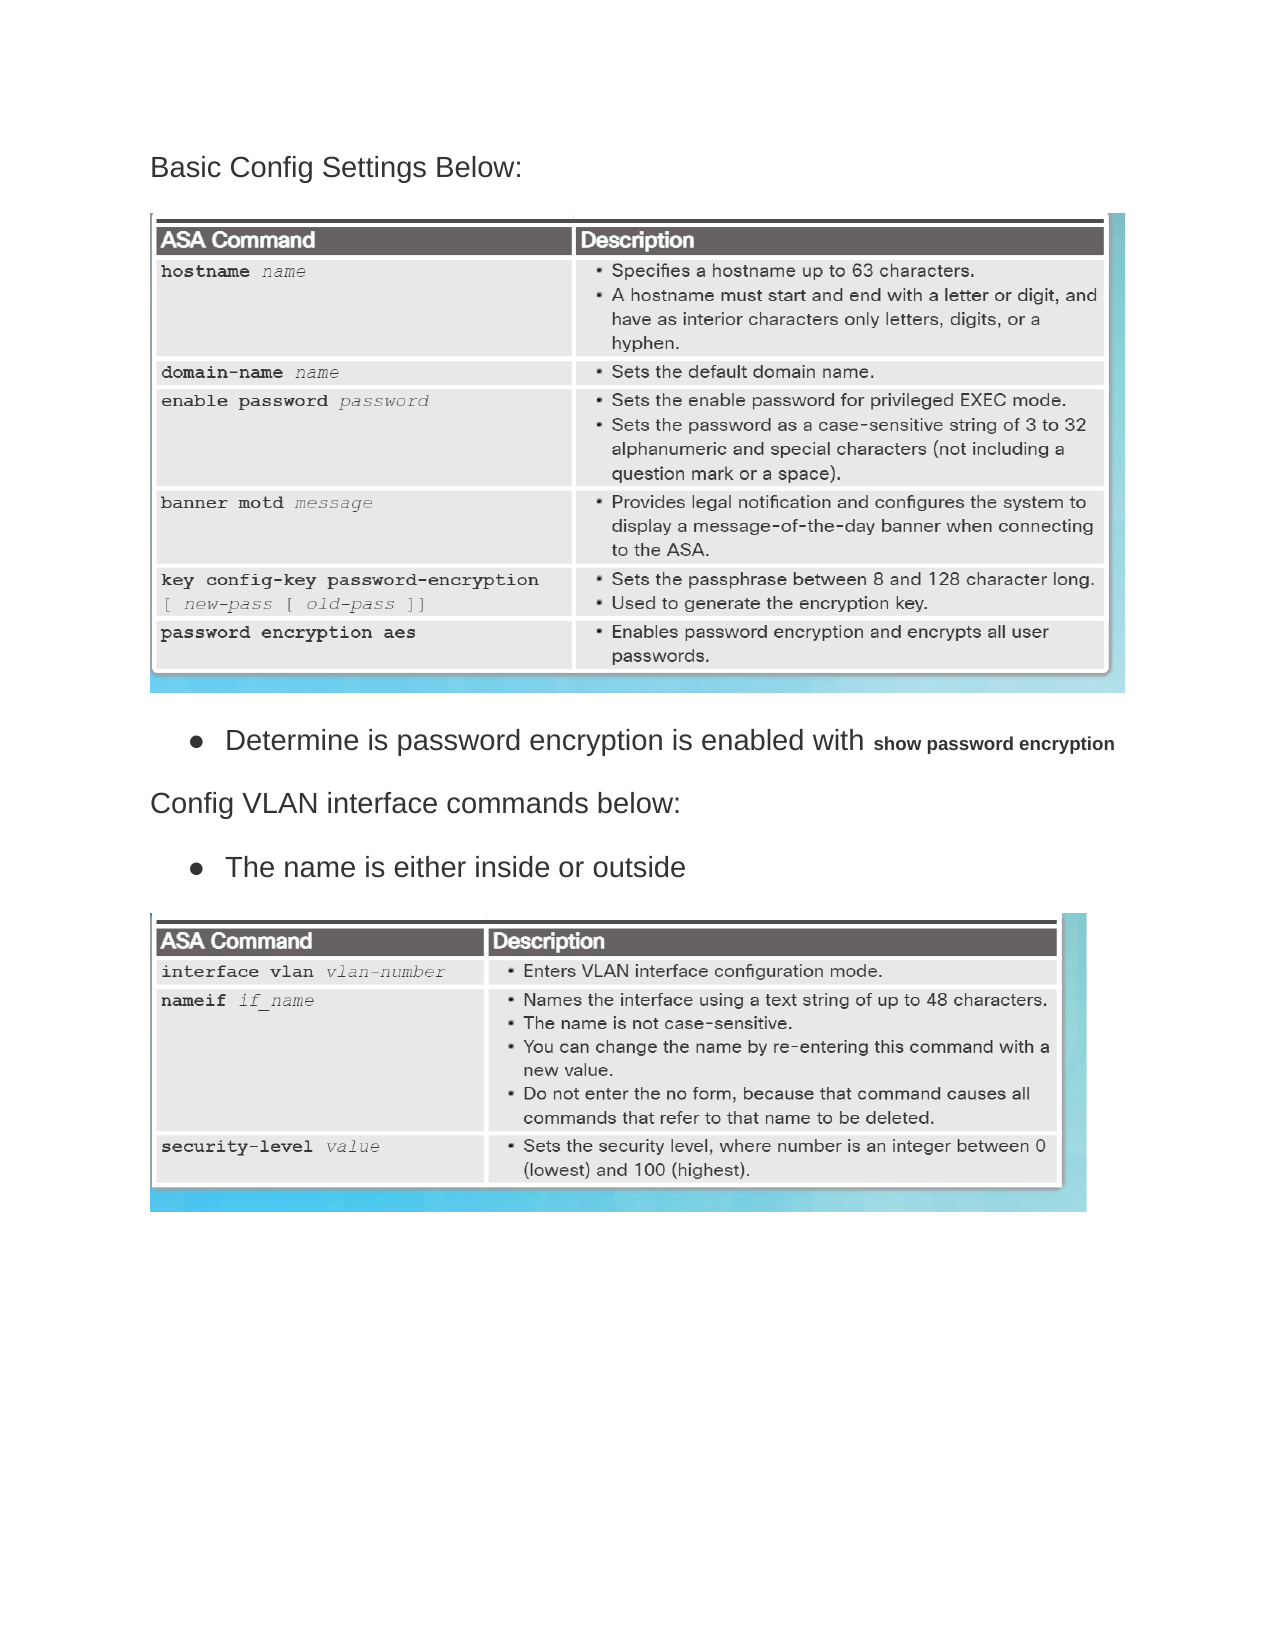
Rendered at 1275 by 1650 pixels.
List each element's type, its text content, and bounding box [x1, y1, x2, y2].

list The name is either inside or outside [187, 850, 1125, 883]
picture [150, 213, 1125, 693]
list Determine is password encryption is enabled with show password encryption [187, 723, 1125, 756]
text Basic Config Settings Below: [150, 150, 1125, 183]
picture [150, 913, 1087, 1212]
text Config VLAN interface commands below: [150, 786, 1125, 820]
